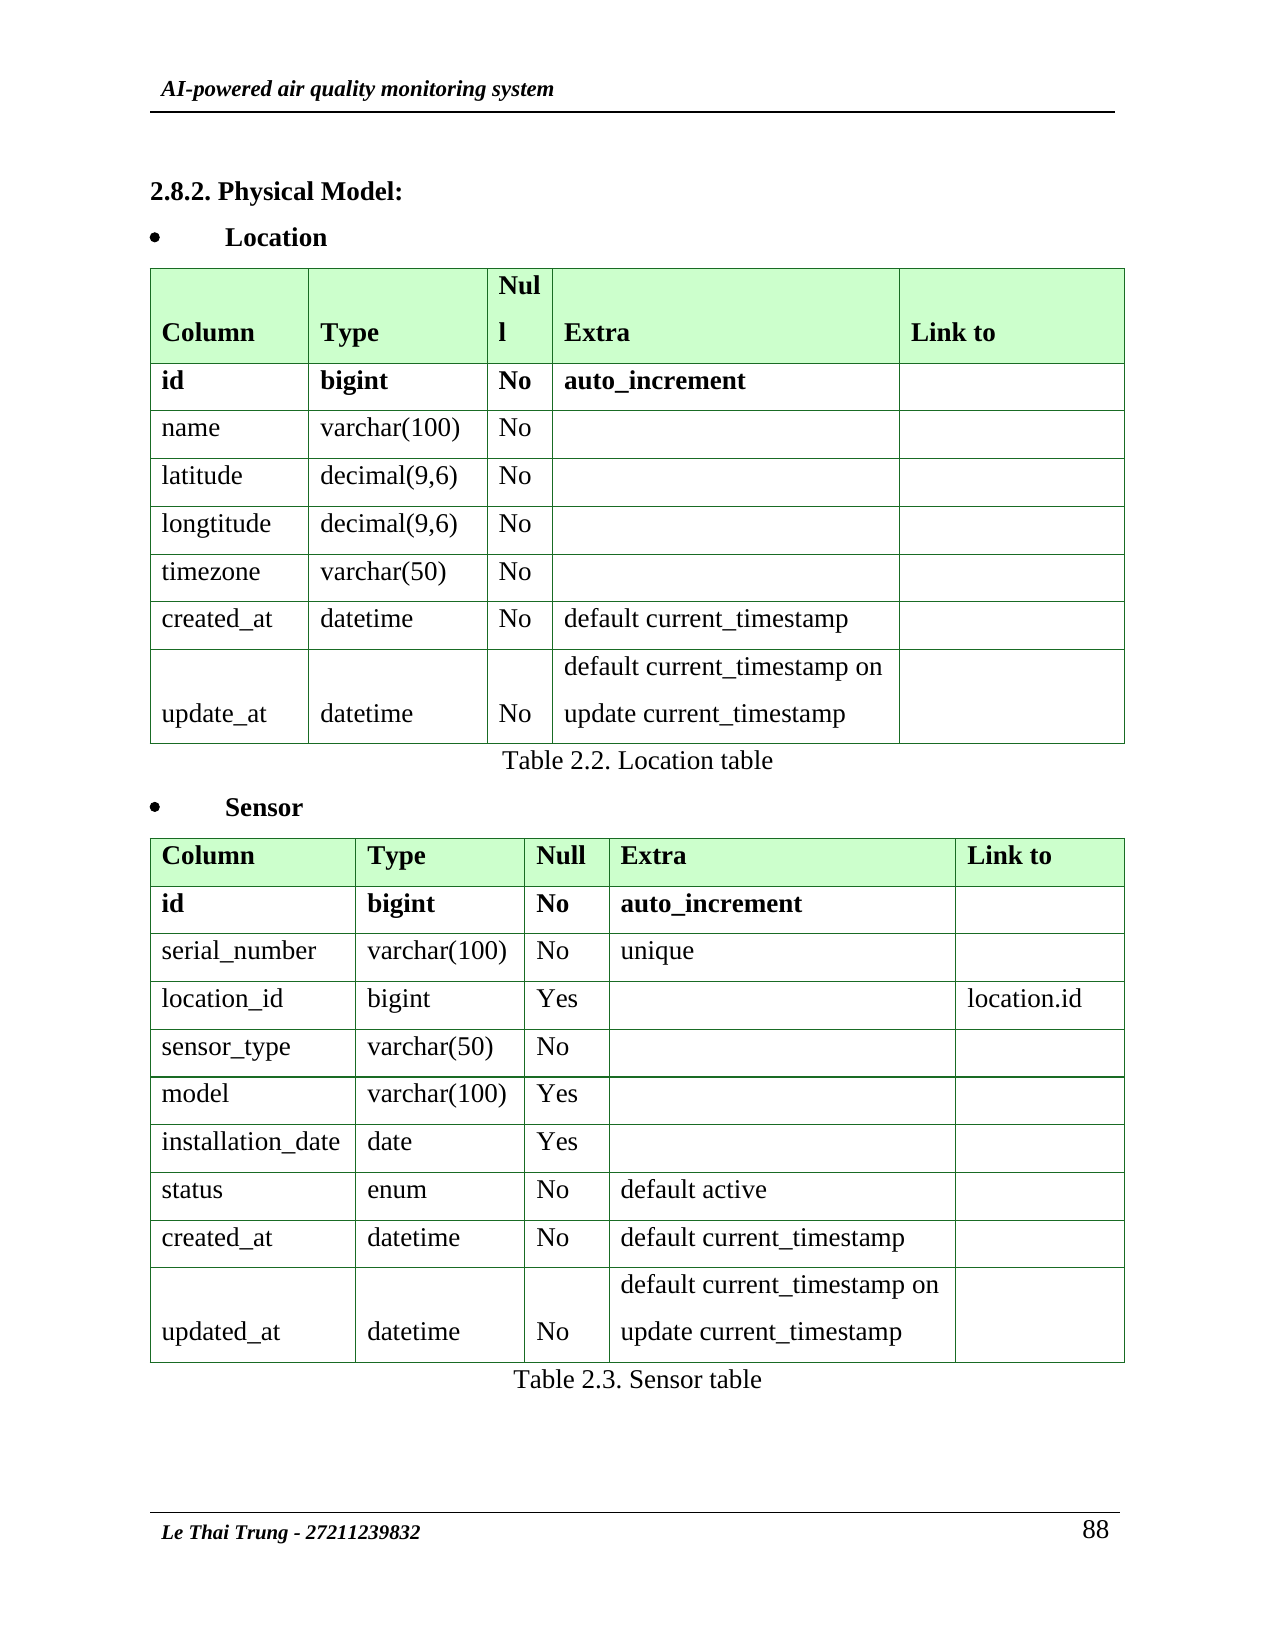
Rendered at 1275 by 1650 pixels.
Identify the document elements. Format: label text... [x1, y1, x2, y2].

table_cell [956, 887, 1124, 933]
table_cell [956, 1221, 1124, 1267]
table_cell Yes [525, 1078, 609, 1124]
table_cell [956, 934, 1124, 981]
table_header Type [356, 839, 524, 886]
table_cell sensor_type [151, 1030, 355, 1076]
table_cell [956, 1125, 1124, 1172]
table_cell [900, 411, 1124, 458]
table_cell auto_increment [553, 364, 899, 410]
table_cell [610, 1030, 955, 1076]
table_cell [900, 459, 1124, 506]
table_cell created_at [151, 602, 308, 649]
table_cell name [151, 411, 308, 458]
table_cell serial_number [151, 934, 355, 981]
table_cell No [488, 507, 552, 553]
table_cell No [525, 887, 609, 933]
table_cell varchar(100) [356, 934, 524, 981]
table_cell id [151, 364, 308, 410]
table_cell bigint [356, 982, 524, 1029]
list Sensor [150, 791, 1125, 822]
table_cell location.id [956, 982, 1124, 1029]
table_cell [553, 459, 899, 506]
table_cell auto_increment [610, 887, 955, 933]
table_cell updated_at [151, 1268, 355, 1362]
text Table 2.3. Sensor table [150, 1363, 1125, 1394]
table_cell created_at [151, 1221, 355, 1267]
table_cell decimal(9,6) [309, 459, 487, 506]
table_header Type [309, 269, 487, 363]
table_cell No [488, 459, 552, 506]
table_cell id [151, 887, 355, 933]
text Table 2.2. Location table [150, 744, 1125, 776]
text 2.8.2. Physical Model: [150, 175, 1125, 206]
table_cell No [525, 934, 609, 981]
table_cell No [525, 1173, 609, 1219]
table_cell [956, 1173, 1124, 1219]
table_cell [900, 555, 1124, 601]
table_cell varchar(100) [309, 411, 487, 458]
table_cell varchar(50) [309, 555, 487, 601]
table_cell unique [610, 934, 955, 981]
table_cell [900, 507, 1124, 553]
table_cell default current_timestamp on update current_timestamp [610, 1268, 955, 1362]
table_cell Yes [525, 1125, 609, 1172]
table_cell [956, 1030, 1124, 1076]
table_header Extra [610, 839, 955, 886]
table_header Null [488, 269, 552, 363]
table_cell location_id [151, 982, 355, 1029]
table_cell update_at [151, 650, 308, 743]
table_cell timezone [151, 555, 308, 601]
table_cell No [525, 1030, 609, 1076]
table_cell datetime [309, 602, 487, 649]
table_cell enum [356, 1173, 524, 1219]
table_cell default current_timestamp on update current_timestamp [553, 650, 899, 743]
table_cell latitude [151, 459, 308, 506]
table_cell decimal(9,6) [309, 507, 487, 553]
table_cell Yes [525, 982, 609, 1029]
table_cell longtitude [151, 507, 308, 553]
table_header Extra [553, 269, 899, 363]
table_cell [610, 1078, 955, 1124]
table_cell [900, 602, 1124, 649]
table_cell default active [610, 1173, 955, 1219]
table_cell [610, 982, 955, 1029]
table_cell status [151, 1173, 355, 1219]
table_cell [553, 507, 899, 553]
table_cell [956, 1078, 1124, 1124]
table_cell No [488, 364, 552, 410]
table_cell installation_date [151, 1125, 355, 1172]
table_cell No [525, 1221, 609, 1267]
table_cell No [488, 555, 552, 601]
table_cell date [356, 1125, 524, 1172]
table_cell [553, 411, 899, 458]
table_cell default current_timestamp [610, 1221, 955, 1267]
table_cell No [488, 411, 552, 458]
table_cell default current_timestamp [553, 602, 899, 649]
table_header Column [151, 839, 355, 886]
table_cell No [525, 1268, 609, 1362]
table_cell [900, 364, 1124, 410]
table_cell [956, 1268, 1124, 1362]
table_cell bigint [356, 887, 524, 933]
table_cell [610, 1125, 955, 1172]
table_header Column [151, 269, 308, 363]
list Location [150, 221, 1125, 253]
table_cell model [151, 1078, 355, 1124]
table_cell [553, 555, 899, 601]
table_cell [900, 650, 1124, 743]
table_header Link to [900, 269, 1124, 363]
table_header Null [525, 839, 609, 886]
table_cell datetime [356, 1268, 524, 1362]
table_cell No [488, 602, 552, 649]
table_cell No [488, 650, 552, 743]
table_header Link to [956, 839, 1124, 886]
table_cell varchar(50) [356, 1030, 524, 1076]
table_cell datetime [309, 650, 487, 743]
table_cell datetime [356, 1221, 524, 1267]
table_cell varchar(100) [356, 1078, 524, 1124]
table_cell bigint [309, 364, 487, 410]
